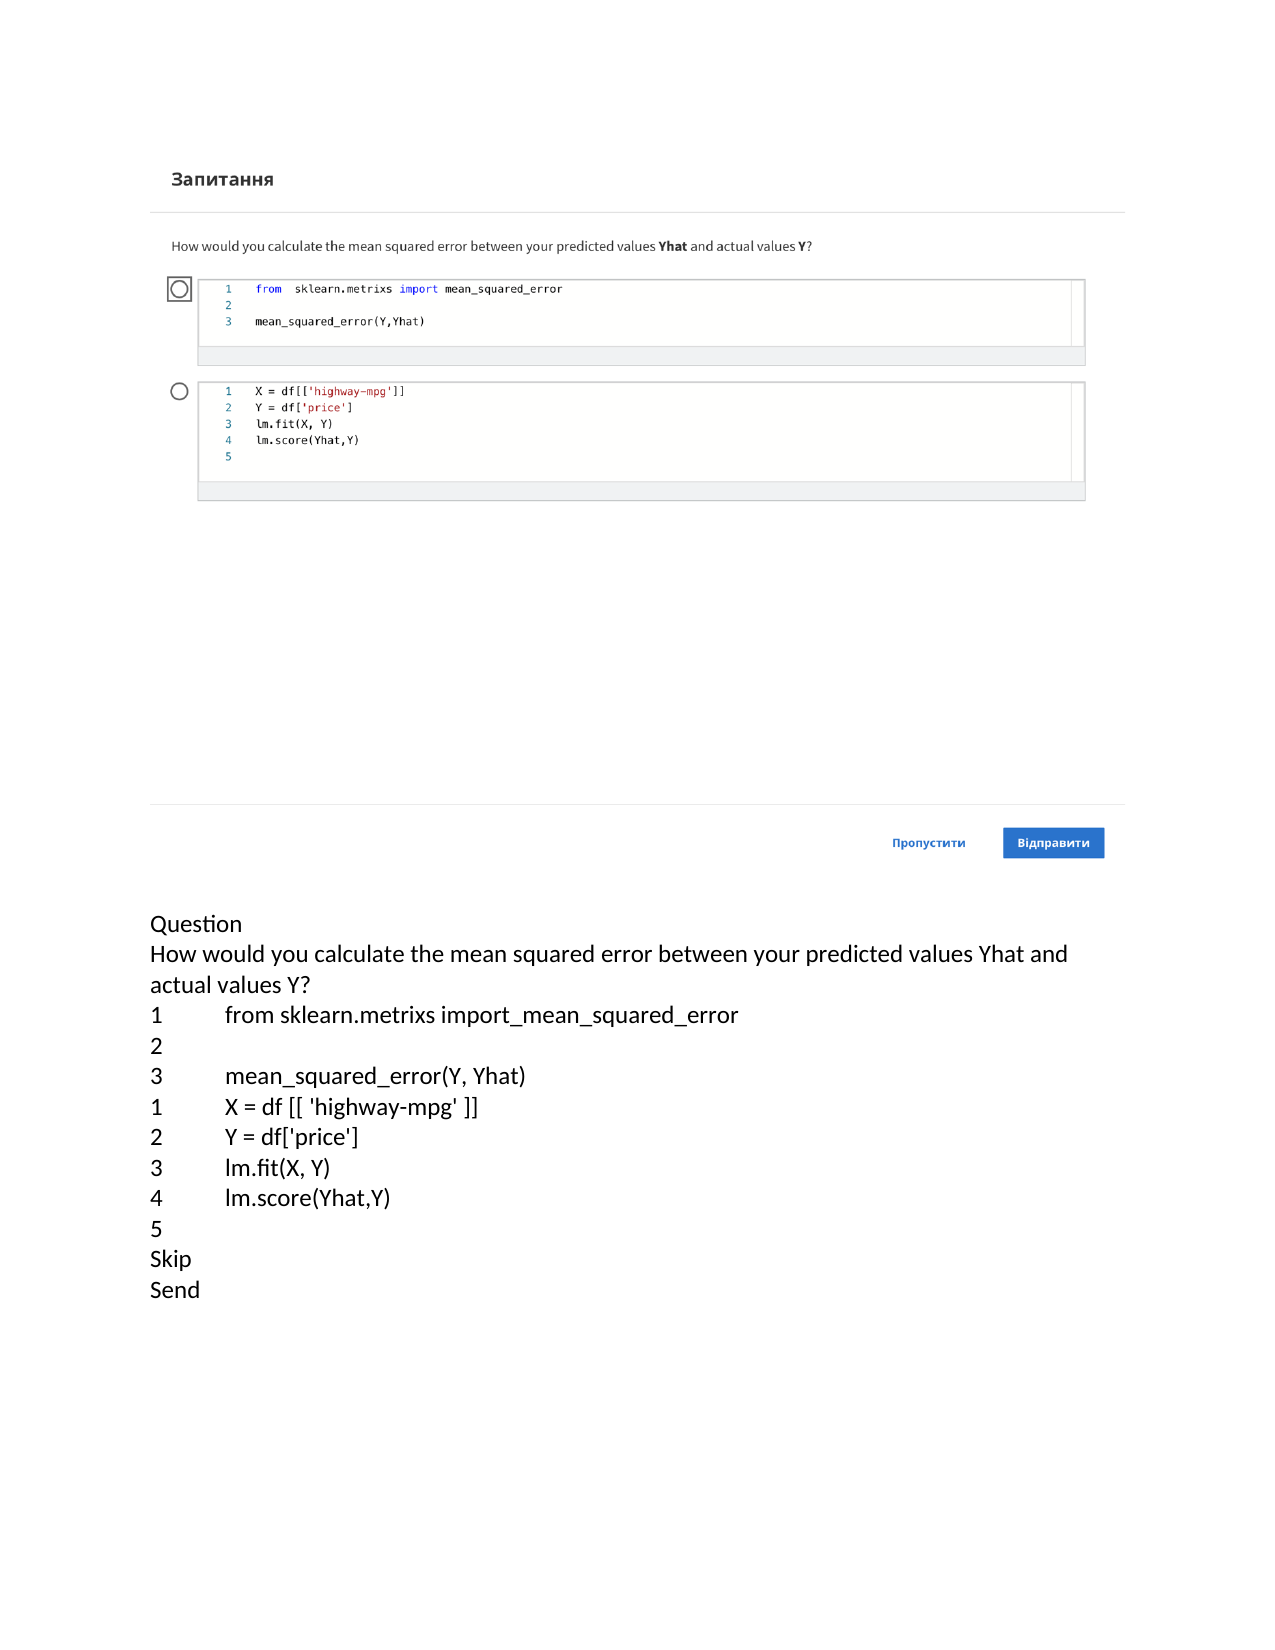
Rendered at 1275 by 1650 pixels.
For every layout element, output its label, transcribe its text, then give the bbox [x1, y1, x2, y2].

text 3 lm.fit(X, Y) [150, 1152, 1125, 1182]
text 2 Y = df['price'] [150, 1121, 1125, 1152]
text 1 from sklearn.metrixs import_mean_squared_error [150, 999, 1125, 1030]
text Send [150, 1274, 1125, 1304]
text Skip [150, 1243, 1125, 1274]
text Question [150, 908, 1125, 938]
text 3 mean_squared_error(Y, Yhat) [150, 1060, 1125, 1091]
text 5 [150, 1213, 1125, 1243]
text 2 [150, 1030, 1125, 1060]
text 1 X = df [[ 'highway-mpg' ]] [150, 1091, 1125, 1121]
text How would you calculate the mean squared error between your predicted values Yhat and actual values Y? [150, 938, 1125, 999]
text 4 lm.score(Yhat,Y) [150, 1182, 1125, 1213]
picture [150, 150, 1125, 878]
